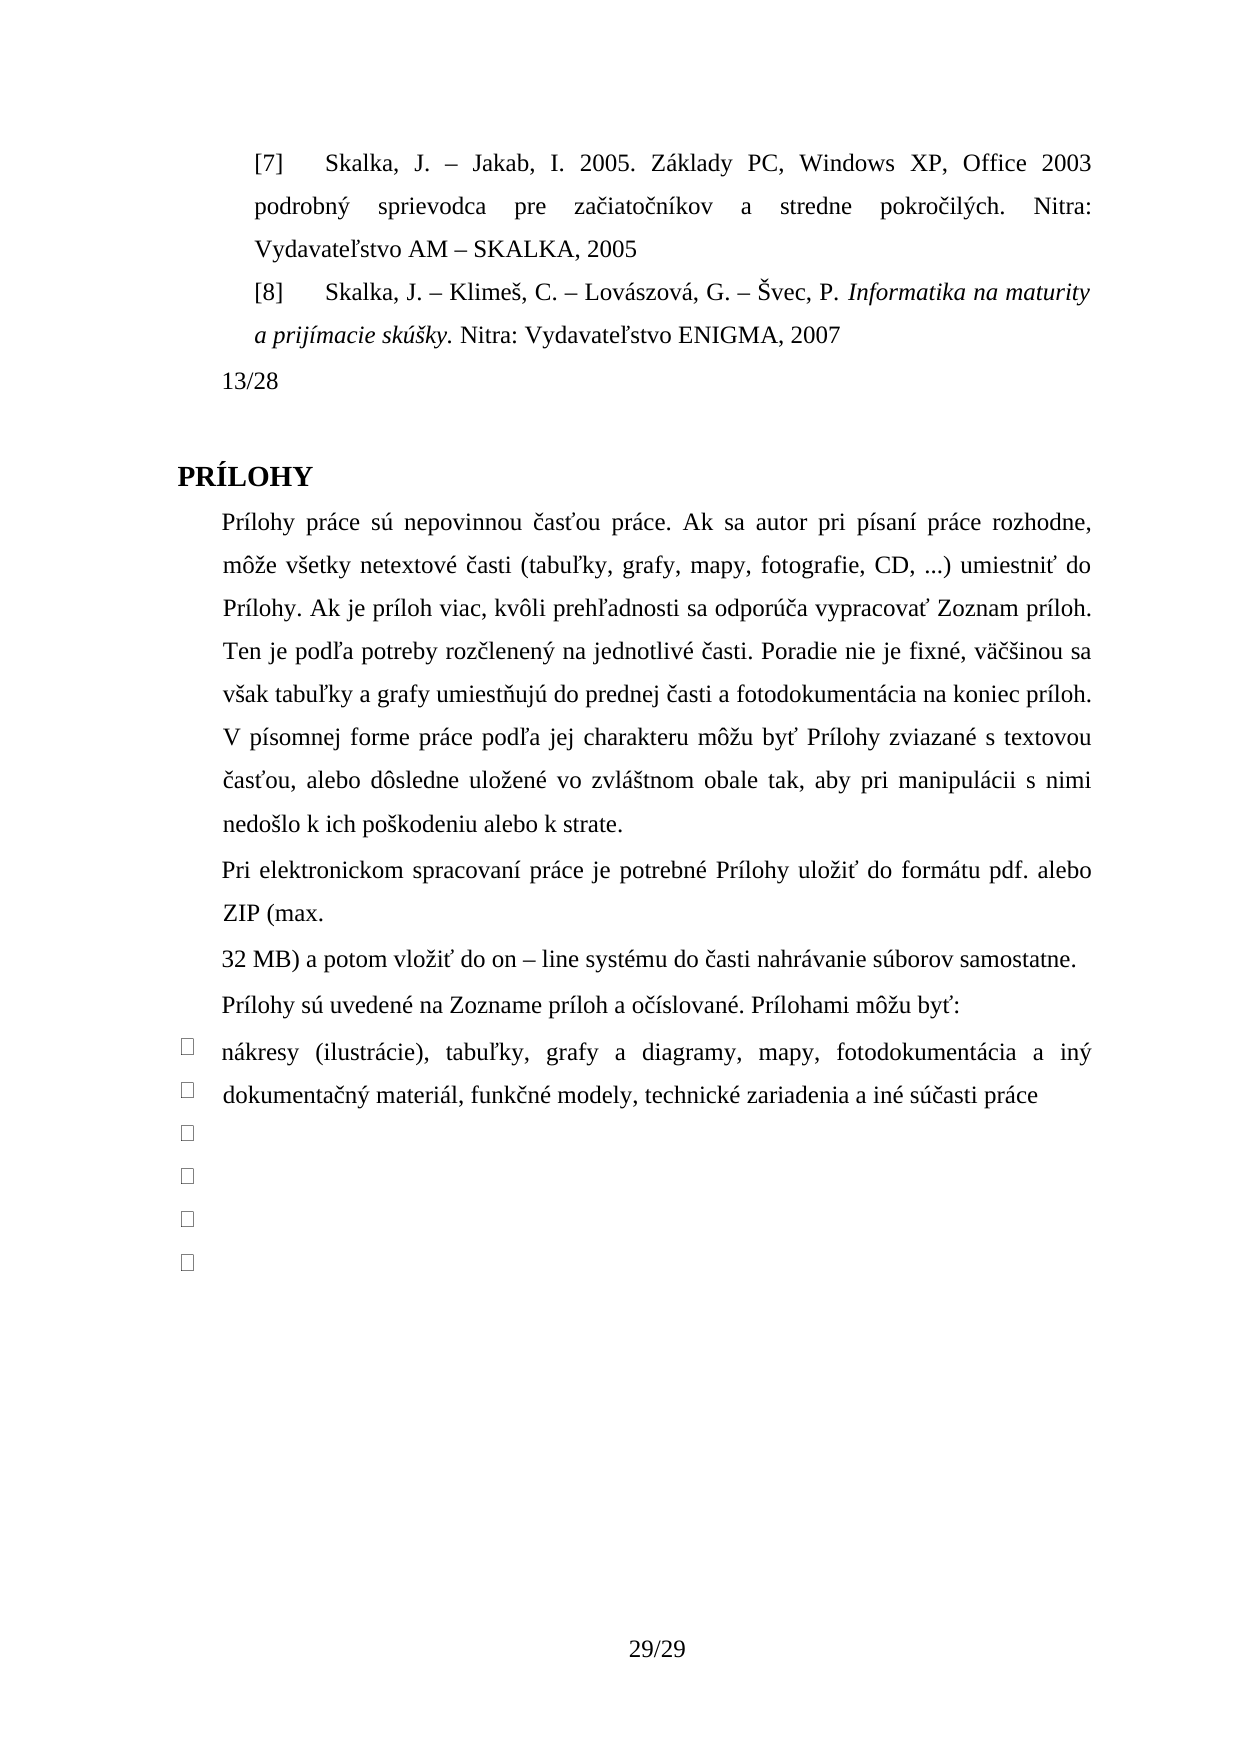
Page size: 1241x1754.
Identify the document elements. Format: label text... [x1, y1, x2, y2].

picture [177, 1075, 216, 1103]
list Skalka, J. – Jakab, I. 2005. Základy PC, Windows XP, Office 2003 podrobný sprievodca pre začiatočníkov a stredne pokročilých. Nitra: Vydavateľstvo AM – SKALKA, 2005 [254, 148, 1092, 263]
list Skalka, J. – Klimeš, C. – Lovászová, G. – Švec, P. Informatika na maturity a prijímacie skúšky. Nitra: Vydavateľstvo ENIGMA, 2007 [254, 277, 1092, 349]
text nákresy (ilustrácie), tabuľky, grafy a diagramy, mapy, fotodokumentácia a iný dokumentačný materiál, funkčné modely, technické zariadenia a iné súčasti práce [221, 1037, 1092, 1109]
text Prílohy sú uvedené na Zozname príloh a očíslované. Prílohami môžu byť: [221, 991, 1092, 1019]
picture [177, 1031, 216, 1060]
text Pri elektronickom spracovaní práce je potrebné Prílohy uložiť do formátu pdf. alebo ZIP (max. [221, 855, 1092, 927]
text 13/28 [221, 366, 1092, 395]
picture [177, 1161, 216, 1189]
text 32 MB) a potom vložiť do on – line systému do časti nahrávanie súborov samostatne. [221, 944, 1092, 973]
picture [177, 1247, 216, 1276]
picture [177, 1204, 216, 1232]
picture [177, 1118, 216, 1146]
text Prílohy práce sú nepovinnou časťou práce. Ak sa autor pri písaní práce rozhodne, môže všetky netextové časti (tabuľky, grafy, mapy, fotografie, CD, ...) umiestniť do Prílohy. Ak je príloh viac, kvôli prehľadnosti sa odporúča vypracovať Zoznam príloh. Ten je podľa potreby rozčlenený na jednotlivé časti. Poradie nie je fixné, väčšinou sa však tabuľky a grafy umiestňujú do prednej časti a fotodokumentácia na koniec príloh. V písomnej forme práce podľa jej charakteru môžu byť Prílohy zviazané s textovou časťou, alebo dôsledne uložené vo zvláštnom obale tak, aby pri manipulácii s nimi nedošlo k ich poškodeniu alebo k strate. [221, 507, 1092, 837]
subtitle PRÍLOHY [177, 459, 1092, 492]
